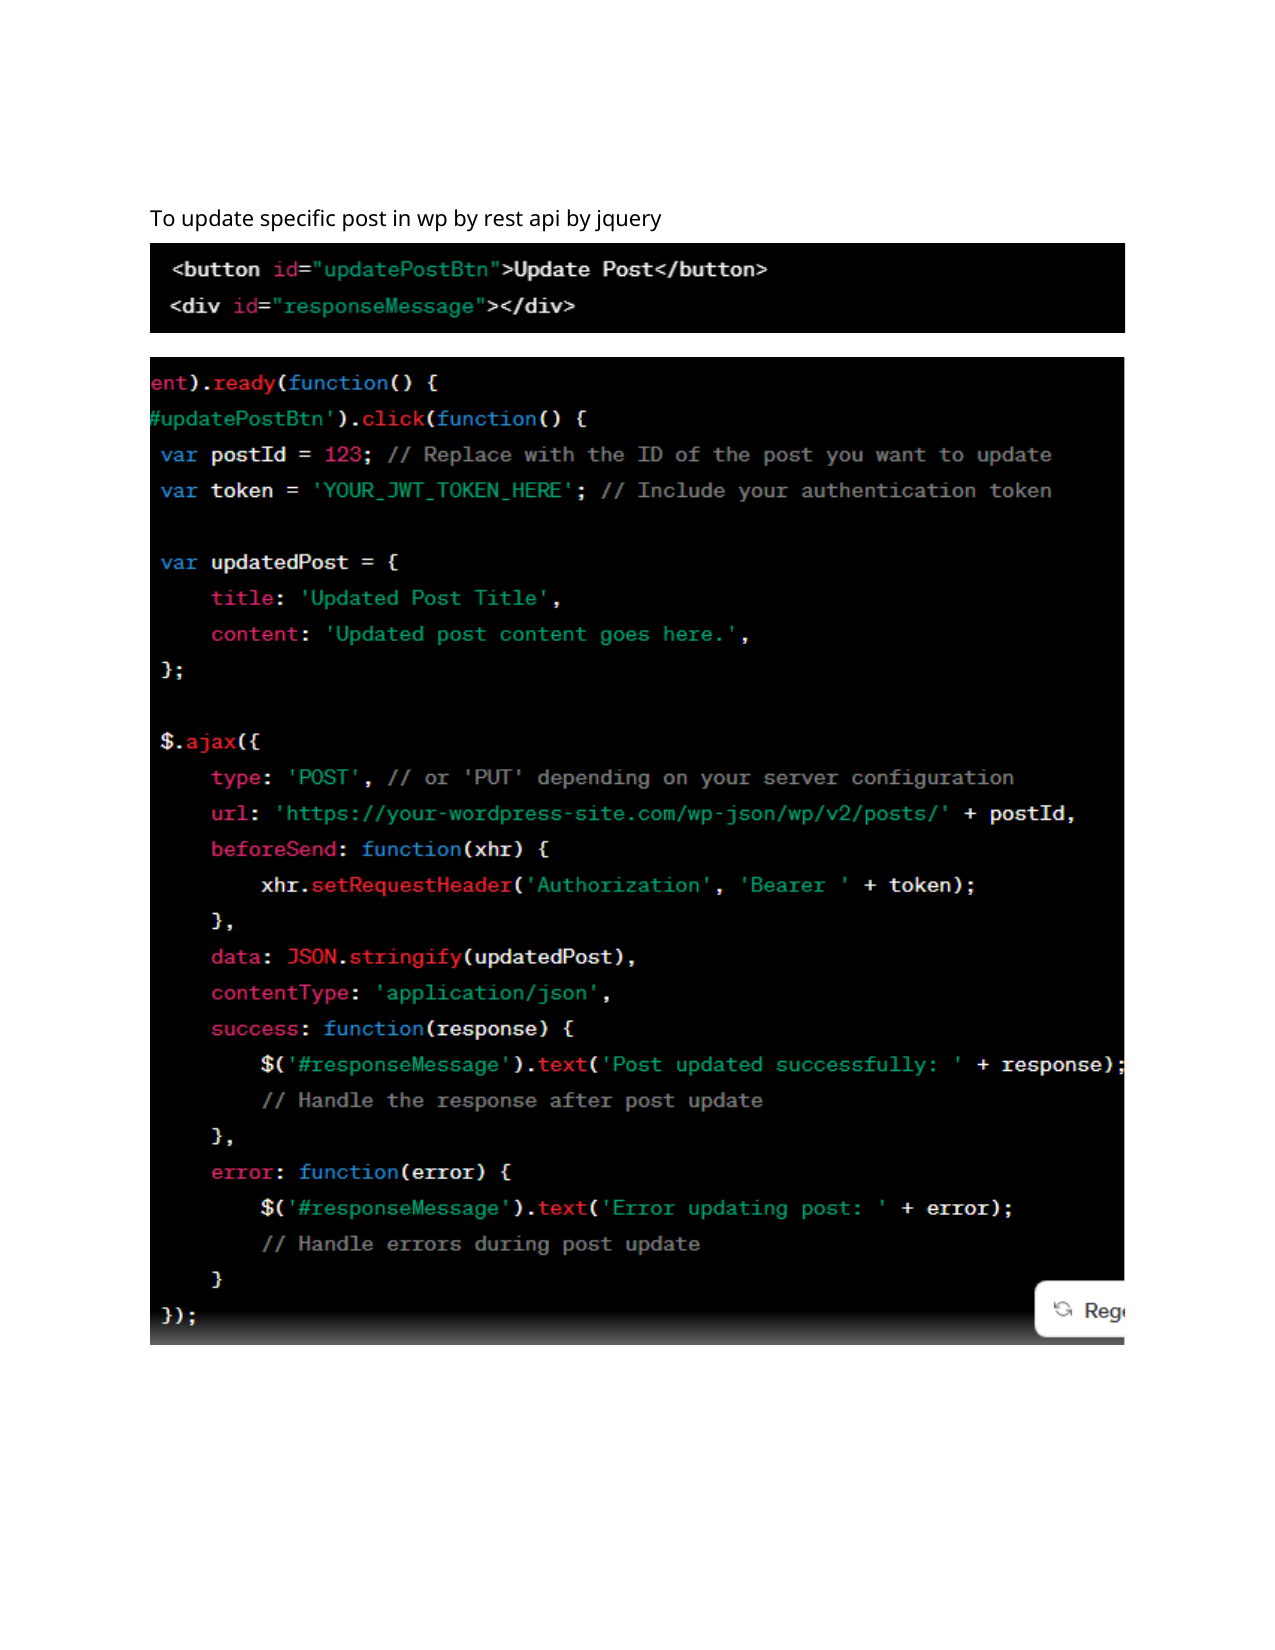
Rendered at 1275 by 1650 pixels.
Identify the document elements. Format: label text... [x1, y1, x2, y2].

picture [150, 357, 1125, 1345]
picture [150, 243, 1125, 333]
text To update specific post in wp by rest api by jquery [150, 203, 1125, 233]
